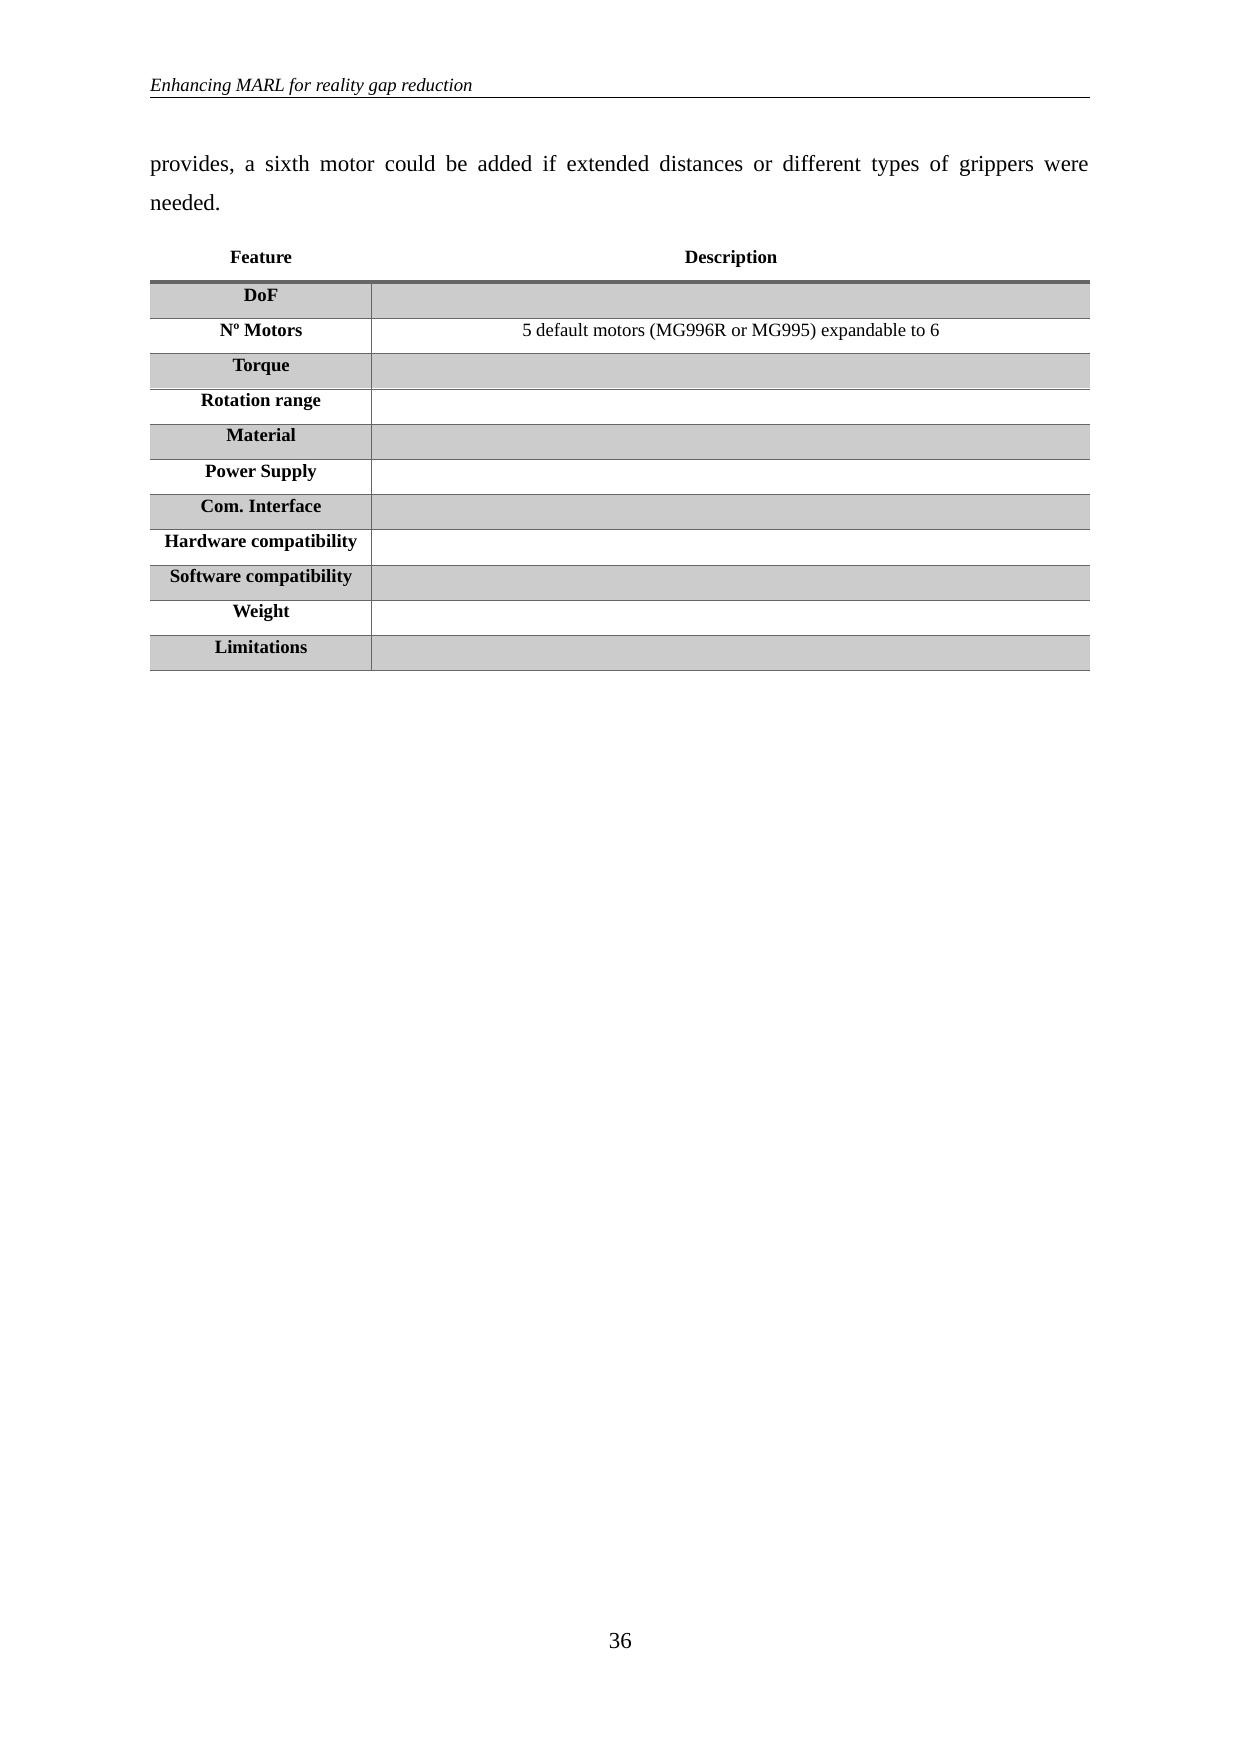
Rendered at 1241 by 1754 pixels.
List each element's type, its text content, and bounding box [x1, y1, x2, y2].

table_cell [372, 425, 1090, 459]
table_cell [372, 284, 1090, 318]
table_header Description [372, 246, 1090, 280]
table_cell Software compatibility [150, 566, 371, 600]
table_cell Torque [150, 354, 371, 388]
table_cell DoF [150, 284, 371, 318]
table_cell 5 default motors (MG996R or MG995) expandable to 6 [372, 319, 1090, 353]
table_cell Com. Interface [150, 495, 371, 529]
table_cell [372, 354, 1090, 388]
table_cell Weight [150, 601, 371, 635]
table_cell [372, 495, 1090, 529]
table_cell Hardware compatibility [150, 530, 371, 564]
table_cell [372, 530, 1090, 564]
table_cell [372, 601, 1090, 635]
table_cell Power Supply [150, 460, 371, 494]
table_cell Limitations [150, 636, 371, 670]
table_cell [372, 390, 1090, 424]
table_header Feature [150, 246, 372, 280]
table_cell Material [150, 425, 371, 459]
table_cell [372, 460, 1090, 494]
table_cell Nº Motors [150, 319, 371, 353]
table_cell [372, 636, 1090, 670]
table_cell [372, 566, 1090, 600]
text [150, 150, 1090, 216]
table_cell Rotation range [150, 390, 371, 424]
